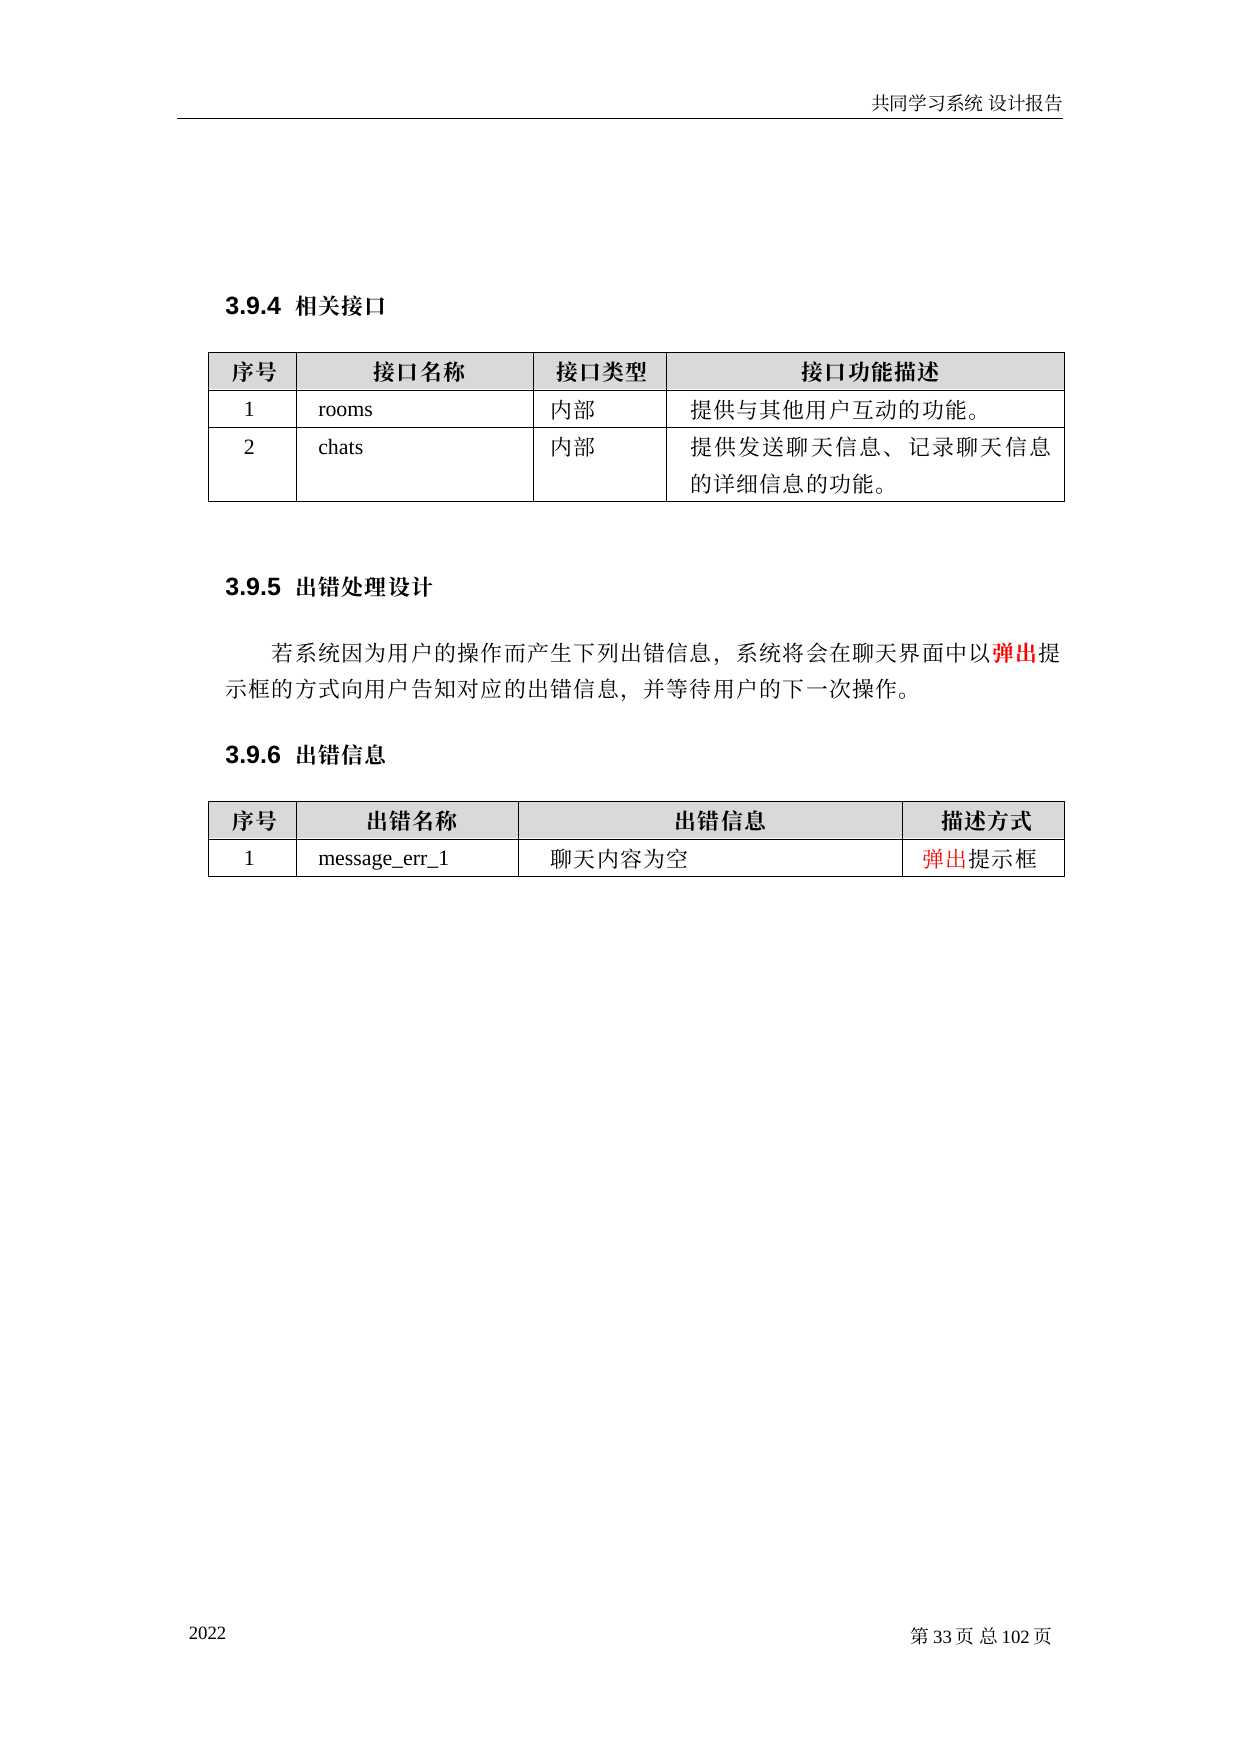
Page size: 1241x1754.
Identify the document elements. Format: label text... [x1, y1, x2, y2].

table_cell 内部 [534, 428, 666, 501]
table_header 序号 [209, 353, 296, 389]
table_cell 1 [209, 391, 296, 427]
subtitle 出错信息 [208, 735, 1061, 772]
table_cell 内部 [534, 391, 666, 427]
table_cell 2 [209, 428, 296, 501]
table_cell 提供发送聊天信息、记录聊天信息的详细信息的功能。 [667, 428, 1064, 501]
table_cell chats [297, 428, 533, 501]
table_header 序号 [209, 802, 296, 838]
table_header 接口类型 [534, 353, 666, 389]
text 若系统因为用户的操作而产生下列出错信息，系统将会在聊天界面中以弹出提示框的方式向用户告知对应的出错信息，并等待用户的下一次操作。 [222, 633, 1061, 706]
subtitle 相关接口 [208, 286, 1061, 323]
table_cell 弹出提示框 [903, 840, 1064, 876]
table_header 接口名称 [297, 353, 533, 389]
table_header 出错信息 [519, 802, 902, 838]
table_cell rooms [297, 391, 533, 427]
table_cell 聊天内容为空 [519, 840, 902, 876]
table_header 出错名称 [297, 802, 518, 838]
table_header 接口功能描述 [667, 353, 1064, 389]
table_cell 提供与其他用户互动的功能。 [667, 391, 1064, 427]
subtitle 出错处理设计 [208, 568, 1061, 604]
table_cell message_err_1 [297, 840, 518, 876]
table_cell 1 [209, 840, 296, 876]
table_header 描述方式 [903, 802, 1064, 838]
